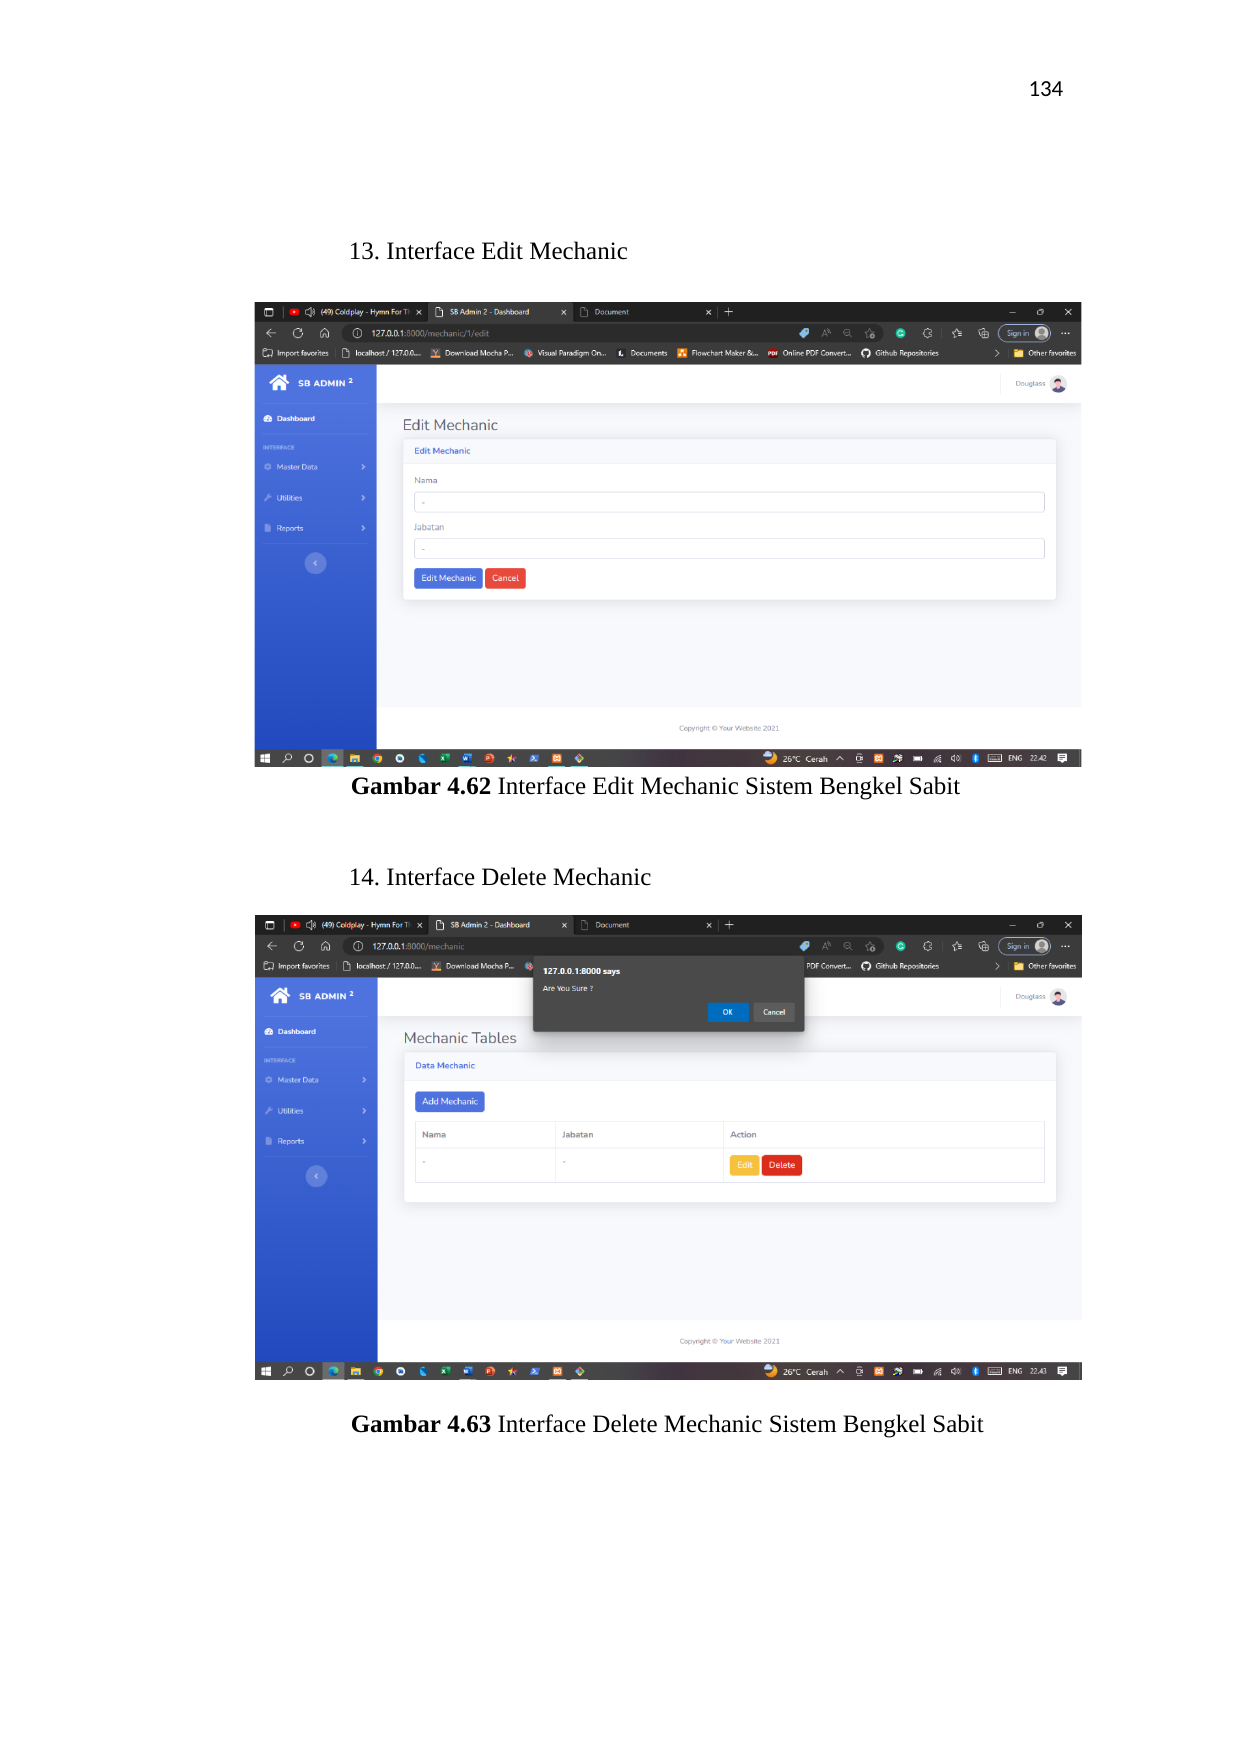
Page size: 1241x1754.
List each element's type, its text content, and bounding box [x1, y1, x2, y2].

subtitle Interface Delete Mechanic [349, 862, 1063, 891]
subtitle Interface Edit Mechanic [349, 236, 1063, 265]
picture [254, 302, 1082, 767]
picture [255, 915, 1082, 1380]
